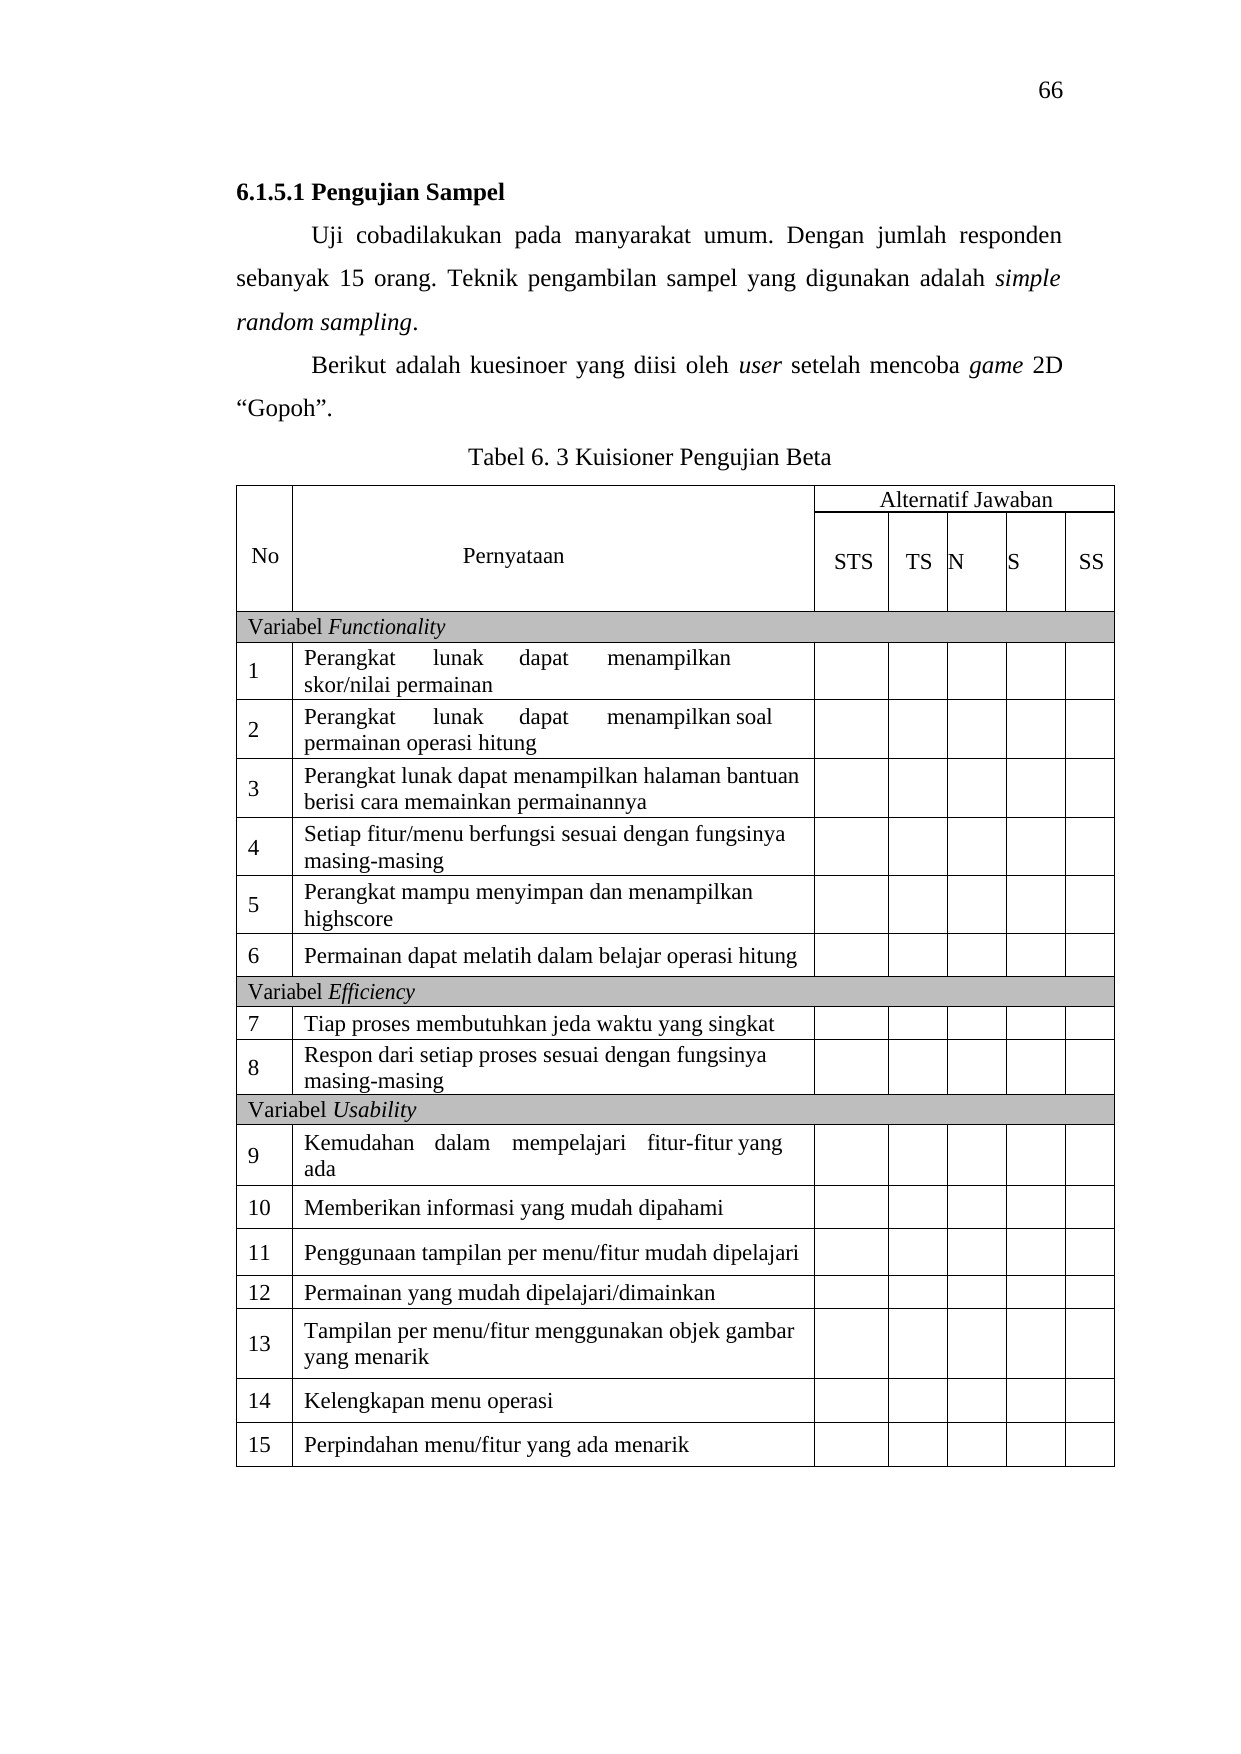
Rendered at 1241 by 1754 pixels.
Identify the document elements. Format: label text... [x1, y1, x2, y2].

table_cell Permainan yang mudah dipelajari/dimainkan [293, 1276, 814, 1308]
table_cell 7 [237, 1007, 292, 1039]
table_cell [1007, 934, 1065, 976]
table_cell 9 [237, 1125, 292, 1185]
table_cell [1007, 1040, 1065, 1094]
table_cell [889, 1229, 947, 1274]
subtitle Pengujian Sampel [236, 177, 1063, 206]
table_cell Permainan dapat melatih dalam belajar operasi hitung [293, 934, 814, 976]
table_cell [1007, 1007, 1065, 1039]
table_cell Tiap proses membutuhkan jeda waktu yang singkat [293, 1007, 814, 1039]
table_cell [1066, 1309, 1114, 1377]
table_cell [948, 759, 1006, 817]
table_cell [889, 1186, 947, 1228]
table_cell [1007, 759, 1065, 817]
table_cell 11 [237, 1229, 292, 1274]
table_cell [1066, 1007, 1114, 1039]
table_cell [1007, 818, 1065, 875]
table_cell [815, 759, 888, 817]
table_cell Penggunaan tampilan per menu/fitur mudah dipelajari [293, 1229, 814, 1274]
table_cell [889, 818, 947, 875]
table_cell [889, 1423, 947, 1466]
table_cell 6 [237, 934, 292, 976]
table_cell [815, 700, 888, 758]
table_cell [948, 643, 1006, 699]
table_cell Setiap fitur/menu berfungsi sesuai dengan fungsinya masing-masing [293, 818, 814, 875]
table_cell [948, 1309, 1006, 1377]
table_cell [1066, 1276, 1114, 1308]
table_cell [948, 700, 1006, 758]
table_cell [889, 700, 947, 758]
table_cell [948, 1379, 1006, 1422]
table_cell 10 [237, 1186, 292, 1228]
table_cell [815, 1276, 888, 1308]
table_cell [1066, 1125, 1114, 1185]
text Uji cobadilakukan pada manyarakat umum. Dengan jumlah responden sebanyak 15 orang. Teknik pengambilan sampel yang digunakan adalah simple random sampling. [236, 220, 1063, 335]
table_cell 8 [237, 1040, 292, 1094]
table_cell STS [815, 513, 888, 611]
table_cell [889, 1276, 947, 1308]
table_cell [815, 934, 888, 976]
table_cell 3 [237, 759, 292, 817]
table_cell Respon dari setiap proses sesuai dengan fungsinya masing-masing [293, 1040, 814, 1094]
text Berikut adalah kuesinoer yang diisi oleh user setelah mencoba game 2D “Gopoh”. [236, 350, 1063, 422]
table_cell [889, 1040, 947, 1094]
table_cell [1007, 1276, 1065, 1308]
table_cell Perangkat lunak dapat menampilkan halaman bantuan berisi cara memainkan permainannya [293, 759, 814, 817]
table_cell [889, 643, 947, 699]
table_cell [815, 818, 888, 875]
table_cell [1007, 643, 1065, 699]
table_cell [815, 1186, 888, 1228]
table_cell [889, 1309, 947, 1377]
table_cell [815, 876, 888, 933]
table_cell [889, 759, 947, 817]
table_cell [948, 1423, 1006, 1466]
table_cell [1007, 700, 1065, 758]
table_cell [1066, 1379, 1114, 1422]
table_cell 12 [237, 1276, 292, 1308]
table_cell Variabel Usability [237, 1095, 1114, 1124]
table_header No [237, 486, 292, 611]
table_cell [1066, 1186, 1114, 1228]
table_cell Perangkat lunak dapat menampilkan soal permainan operasi hitung [293, 700, 814, 758]
table_cell [948, 1007, 1006, 1039]
table_cell Perangkat lunak dapat menampilkan skor/nilai permainan [293, 643, 814, 699]
table_cell [1007, 1186, 1065, 1228]
table_header Pernyataan [293, 486, 814, 611]
table_cell [948, 818, 1006, 875]
table_header Alternatif Jawaban [815, 486, 1114, 511]
table_cell Perpindahan menu/fitur yang ada menarik [293, 1423, 814, 1466]
table_cell [815, 1379, 888, 1422]
table_cell 14 [237, 1379, 292, 1422]
table_cell 13 [237, 1309, 292, 1377]
table_cell Kemudahan dalam mempelajari fitur-fitur yang ada [293, 1125, 814, 1185]
table_cell [889, 876, 947, 933]
table_cell [1066, 1040, 1114, 1094]
table_cell [1066, 1229, 1114, 1274]
table_cell Variabel Functionality [237, 612, 1114, 642]
table_cell [948, 1125, 1006, 1185]
table_cell Variabel Efficiency [237, 977, 1114, 1006]
table_cell [889, 1007, 947, 1039]
table_cell [948, 934, 1006, 976]
table_cell Memberikan informasi yang mudah dipahami [293, 1186, 814, 1228]
text Tabel 6. 3 Kuisioner Pengujian Beta [236, 442, 1063, 471]
table_cell N [948, 513, 1006, 611]
table_cell [948, 876, 1006, 933]
table_cell 4 [237, 818, 292, 875]
table_cell [1007, 1309, 1065, 1377]
table_cell [815, 1125, 888, 1185]
table_cell [815, 1040, 888, 1094]
table_cell S [1007, 513, 1065, 611]
table_cell [1007, 1379, 1065, 1422]
table_cell [889, 1125, 947, 1185]
table_cell TS [889, 513, 947, 611]
table_cell [815, 1423, 888, 1466]
table_cell [948, 1276, 1006, 1308]
table_cell [1066, 876, 1114, 933]
table_cell [815, 1309, 888, 1377]
table_cell [815, 1229, 888, 1274]
table_cell Tampilan per menu/fitur menggunakan objek gambar yang menarik [293, 1309, 814, 1377]
table_cell 5 [237, 876, 292, 933]
table_cell 1 [237, 643, 292, 699]
table_cell Perangkat mampu menyimpan dan menampilkan highscore [293, 876, 814, 933]
table_cell [889, 934, 947, 976]
table_cell 15 [237, 1423, 292, 1466]
table_cell [815, 643, 888, 699]
table_cell SS [1066, 513, 1114, 611]
table_cell [1007, 1125, 1065, 1185]
table_cell [1066, 818, 1114, 875]
table_cell [889, 1379, 947, 1422]
table_cell 2 [237, 700, 292, 758]
table_cell [1007, 876, 1065, 933]
table_cell Kelengkapan menu operasi [293, 1379, 814, 1422]
table_cell [948, 1229, 1006, 1274]
table_cell [1007, 1229, 1065, 1274]
table_cell [1007, 1423, 1065, 1466]
table_cell [1066, 700, 1114, 758]
table_cell [815, 1007, 888, 1039]
table_cell [948, 1040, 1006, 1094]
table_cell [1066, 643, 1114, 699]
table_cell [1066, 759, 1114, 817]
table_cell [1066, 934, 1114, 976]
table_cell [948, 1186, 1006, 1228]
table_cell [1066, 1423, 1114, 1466]
